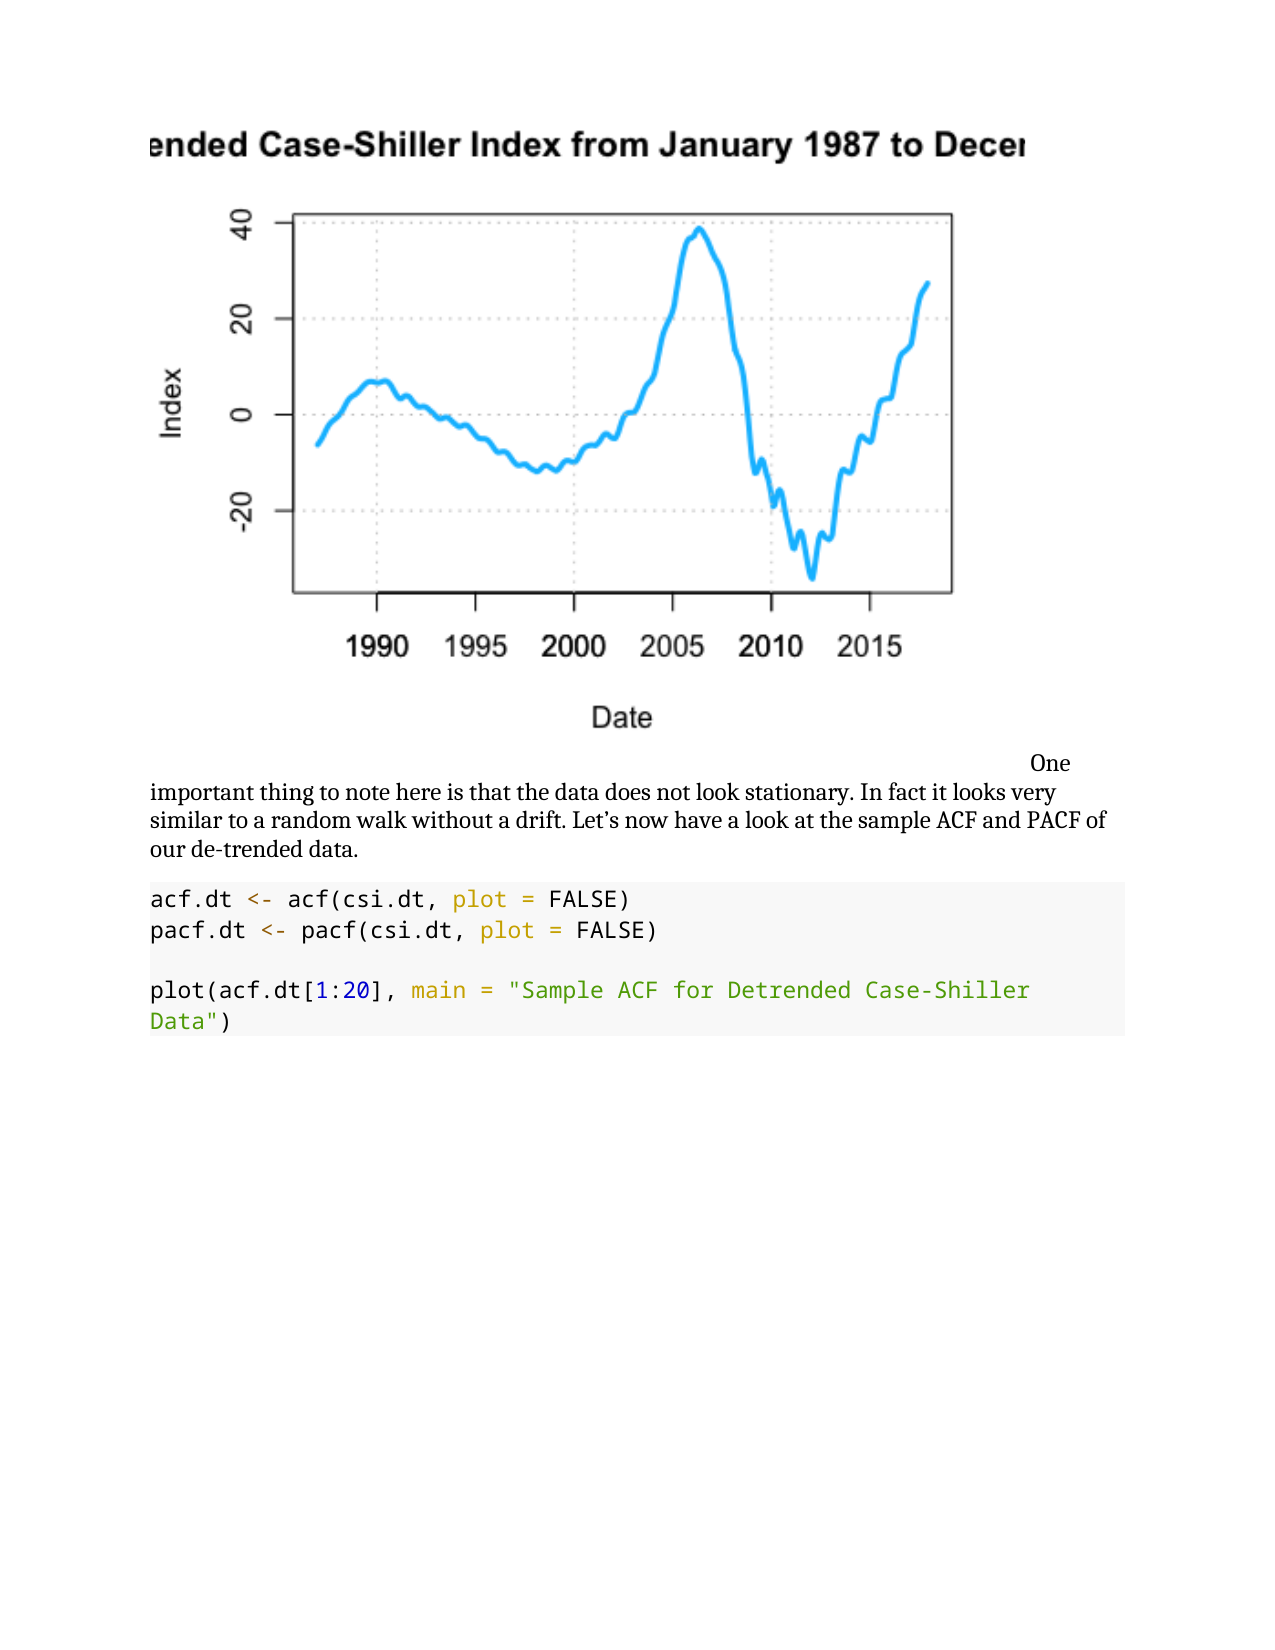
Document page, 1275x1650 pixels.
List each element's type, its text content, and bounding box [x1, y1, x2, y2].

text acf.dt <- acf(csi.dt, plot = FALSE) pacf.dt <- pacf(csi.dt, plot = FALSE) plot(acf.dt[1:20], main = "Sample ACF for Detrended Case-Shiller Data") [150, 882, 1125, 1036]
picture [150, 71, 1025, 772]
